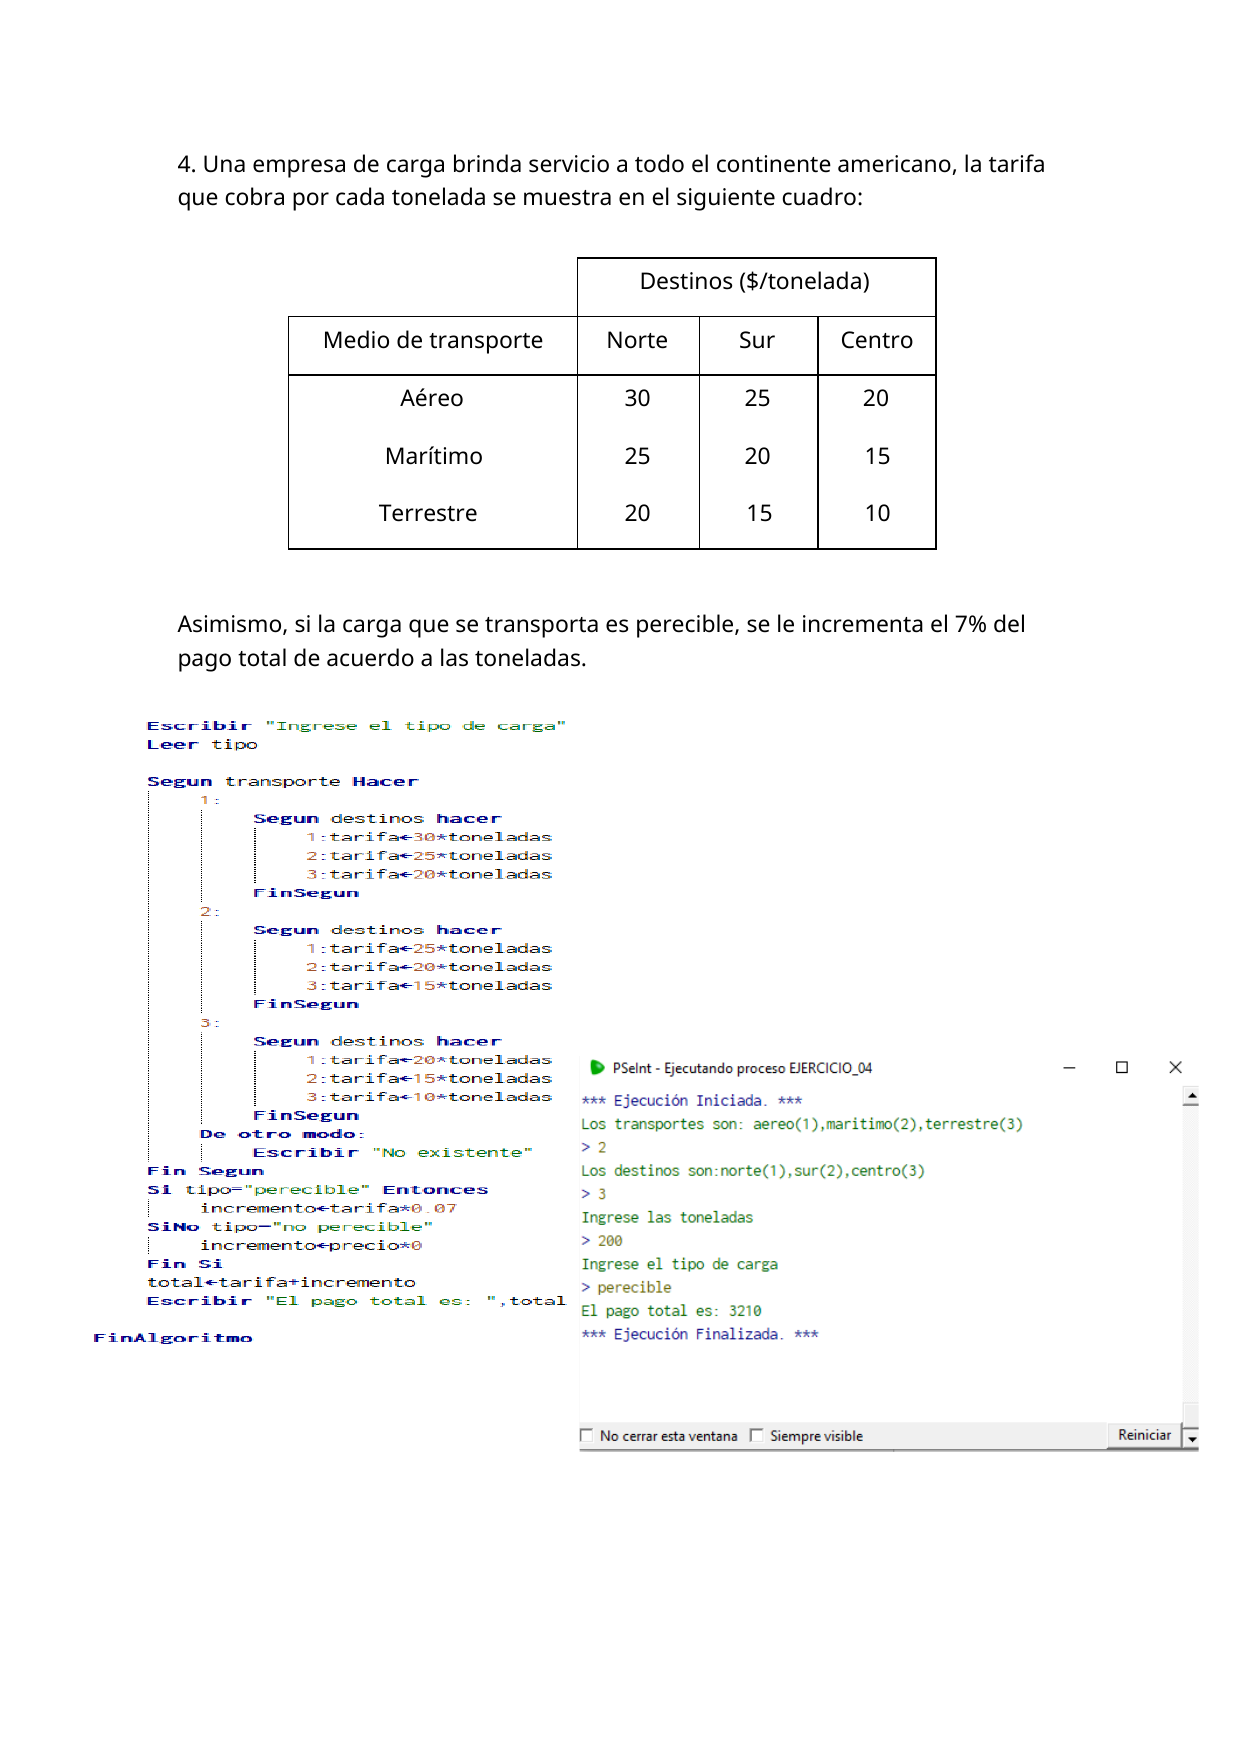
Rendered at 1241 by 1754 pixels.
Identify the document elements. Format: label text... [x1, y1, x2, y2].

text 4. Una empresa de carga brinda servicio a todo el continente americano, la tarifa que cobra por cada tonelada se muestra en el siguiente cuadro: [177, 148, 1063, 213]
picture [66, 719, 1199, 1452]
text Asimismo, si la carga que se transporta es perecible, se le incrementa el 7% del pago total de acuerdo a las toneladas. [177, 608, 1063, 673]
